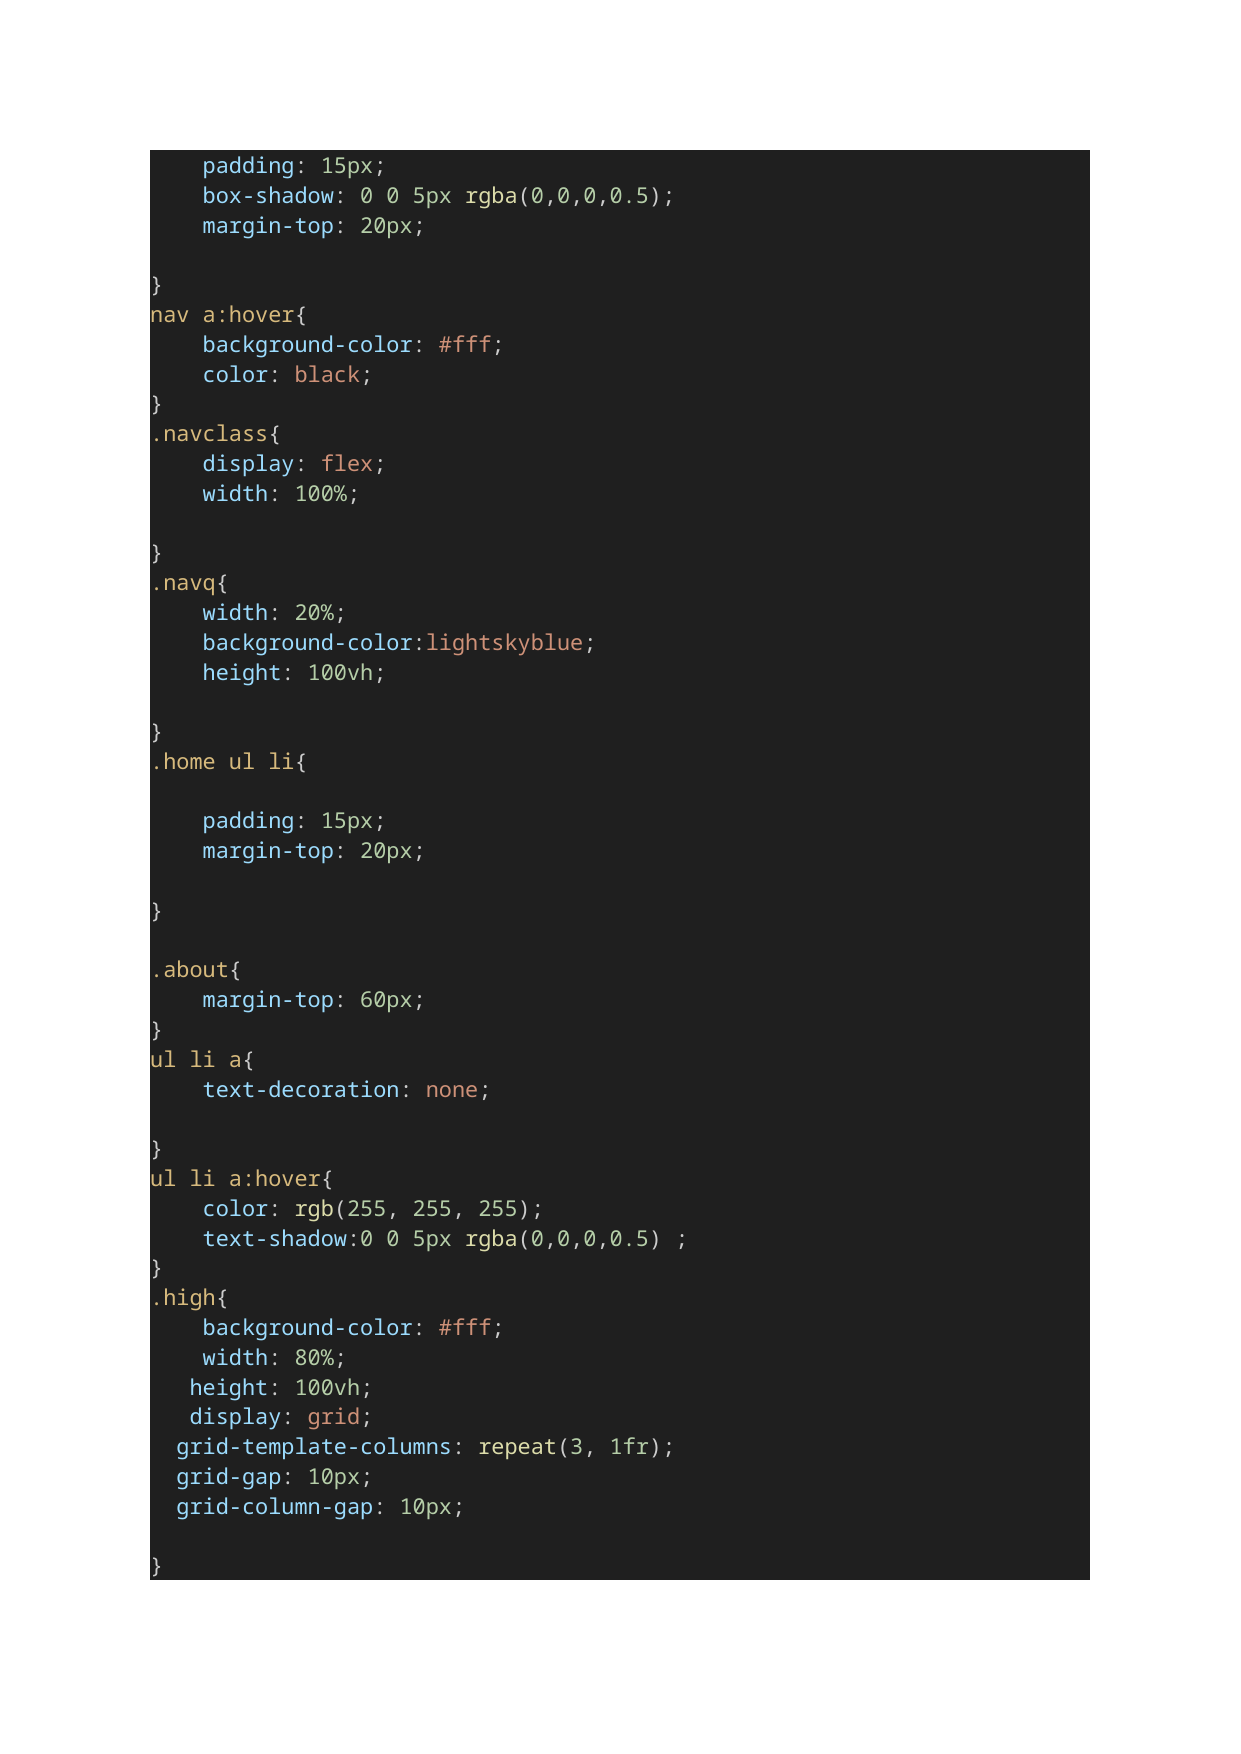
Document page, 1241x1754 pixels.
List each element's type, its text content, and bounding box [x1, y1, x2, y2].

text grid-column-gap: 10px; [150, 1491, 1090, 1520]
text text-shadow:0 0 5px rgba(0,0,0,0.5) ; [150, 1222, 1090, 1252]
text .home ul li{ [150, 746, 1090, 776]
text background-color: #fff; [150, 329, 1090, 358]
text display: grid; [150, 1401, 1090, 1431]
text box-shadow: 0 0 5px rgba(0,0,0,0.5); [150, 180, 1090, 209]
text padding: 15px; [150, 805, 1090, 835]
text ul li a:hover{ [150, 1163, 1090, 1193]
text height: 100vh; [150, 656, 1090, 686]
text color: rgb(255, 255, 255); [150, 1193, 1090, 1222]
text } [150, 1550, 1090, 1580]
text background-color: #fff; [150, 1312, 1090, 1342]
text } [150, 537, 1090, 567]
text color: black; [150, 358, 1090, 388]
text .about{ [150, 954, 1090, 984]
text margin-top: 60px; [150, 984, 1090, 1014]
text } [150, 716, 1090, 746]
text background-color:lightskyblue; [150, 627, 1090, 656]
text nav a:hover{ [150, 299, 1090, 329]
text width: 80%; [150, 1342, 1090, 1371]
text .navclass{ [150, 418, 1090, 448]
text text-decoration: none; [150, 1073, 1090, 1103]
text .high{ [150, 1282, 1090, 1312]
text width: 100%; [150, 478, 1090, 507]
text display: flex; [150, 448, 1090, 478]
text margin-top: 20px; [150, 209, 1090, 239]
text } [150, 895, 1090, 924]
text } [150, 388, 1090, 418]
text margin-top: 20px; [150, 835, 1090, 865]
text padding: 15px; [150, 150, 1090, 180]
text .navq{ [150, 567, 1090, 597]
text } [150, 269, 1090, 299]
text width: 20%; [150, 597, 1090, 627]
text } [150, 1014, 1090, 1044]
text } [150, 1133, 1090, 1163]
text grid-gap: 10px; [150, 1461, 1090, 1491]
text height: 100vh; [150, 1371, 1090, 1401]
text ul li a{ [150, 1044, 1090, 1073]
text } [150, 1252, 1090, 1282]
text grid-template-columns: repeat(3, 1fr); [150, 1431, 1090, 1461]
